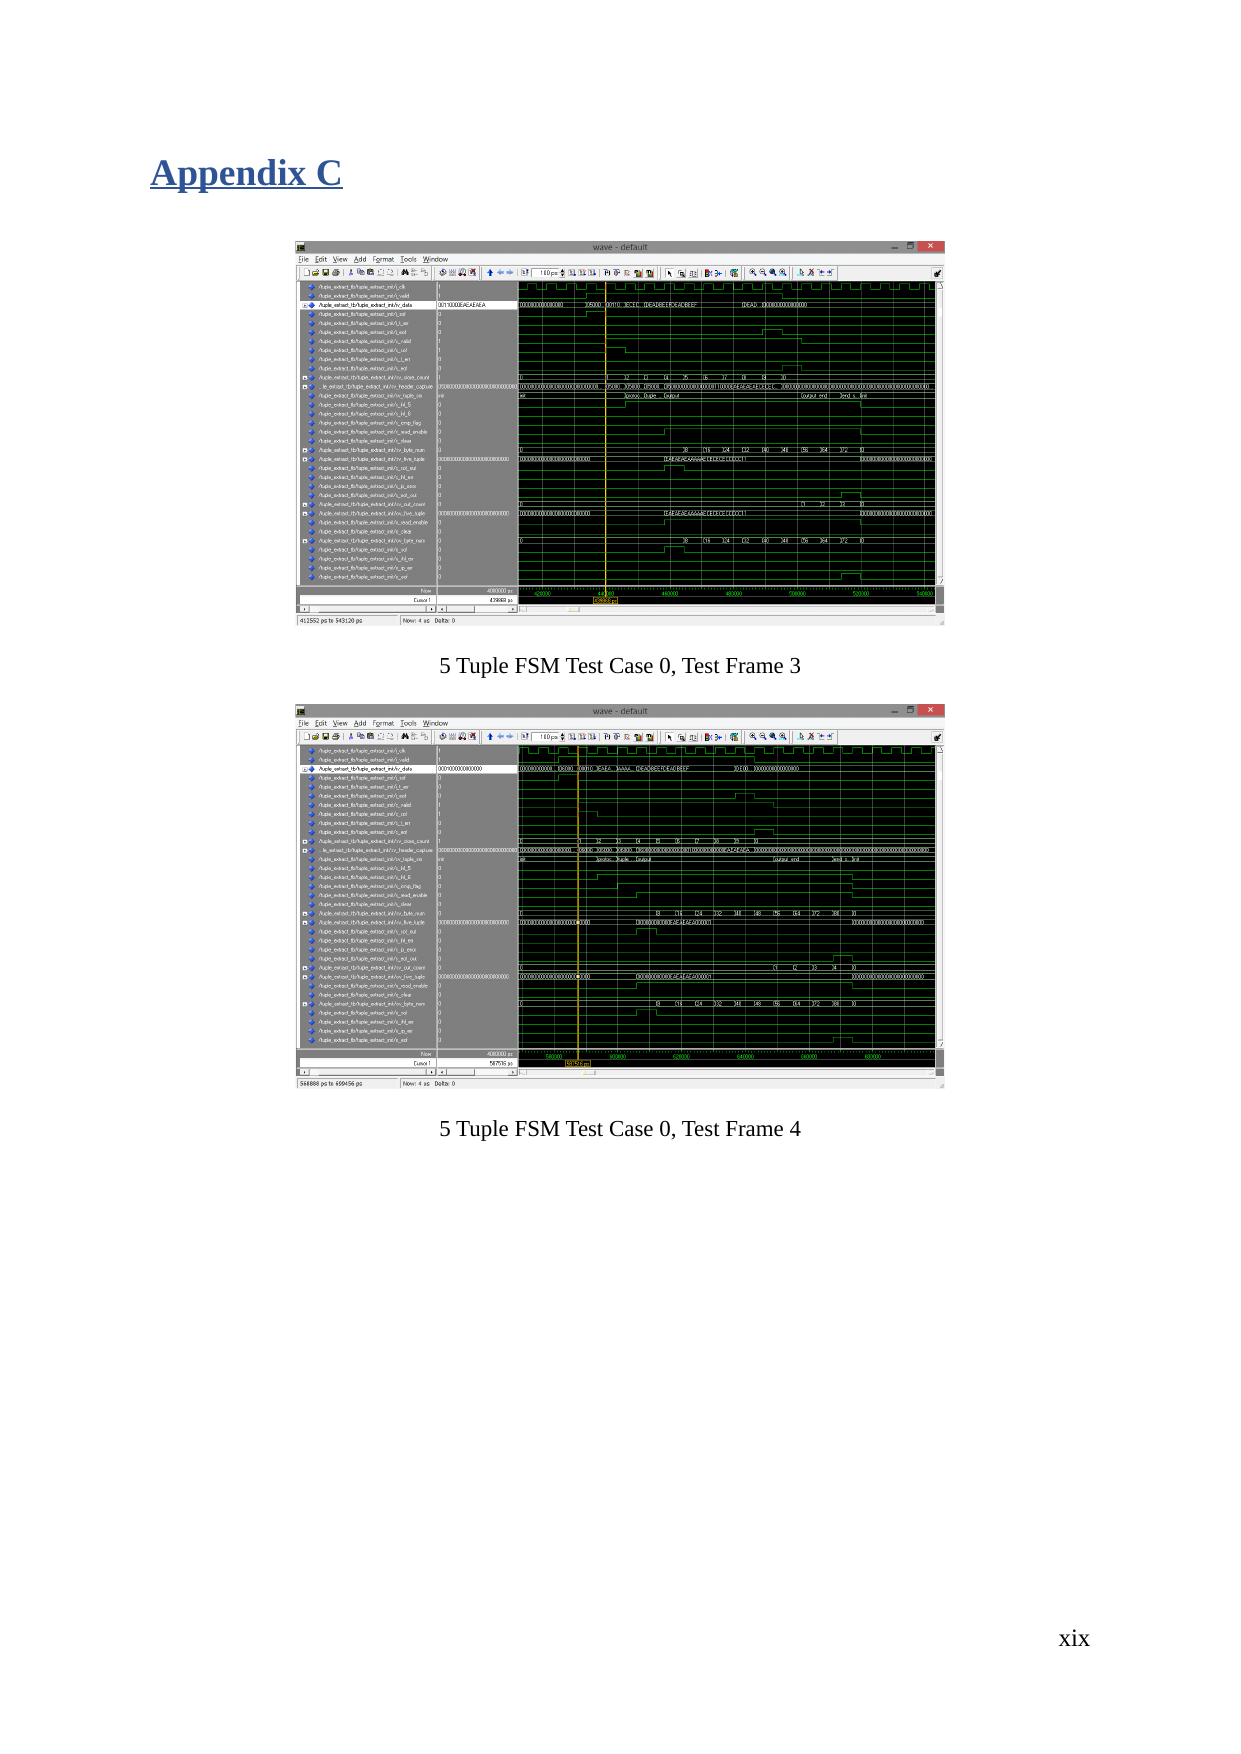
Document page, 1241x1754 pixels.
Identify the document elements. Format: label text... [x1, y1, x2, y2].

text 5 Tuple FSM Test Case 0, Test Frame 4 [150, 1115, 1090, 1142]
picture [295, 704, 945, 1089]
text 5 Tuple FSM Test Case 0, Test Frame 3 [150, 652, 1090, 678]
text Appendix C [150, 150, 1090, 193]
picture [295, 241, 945, 626]
